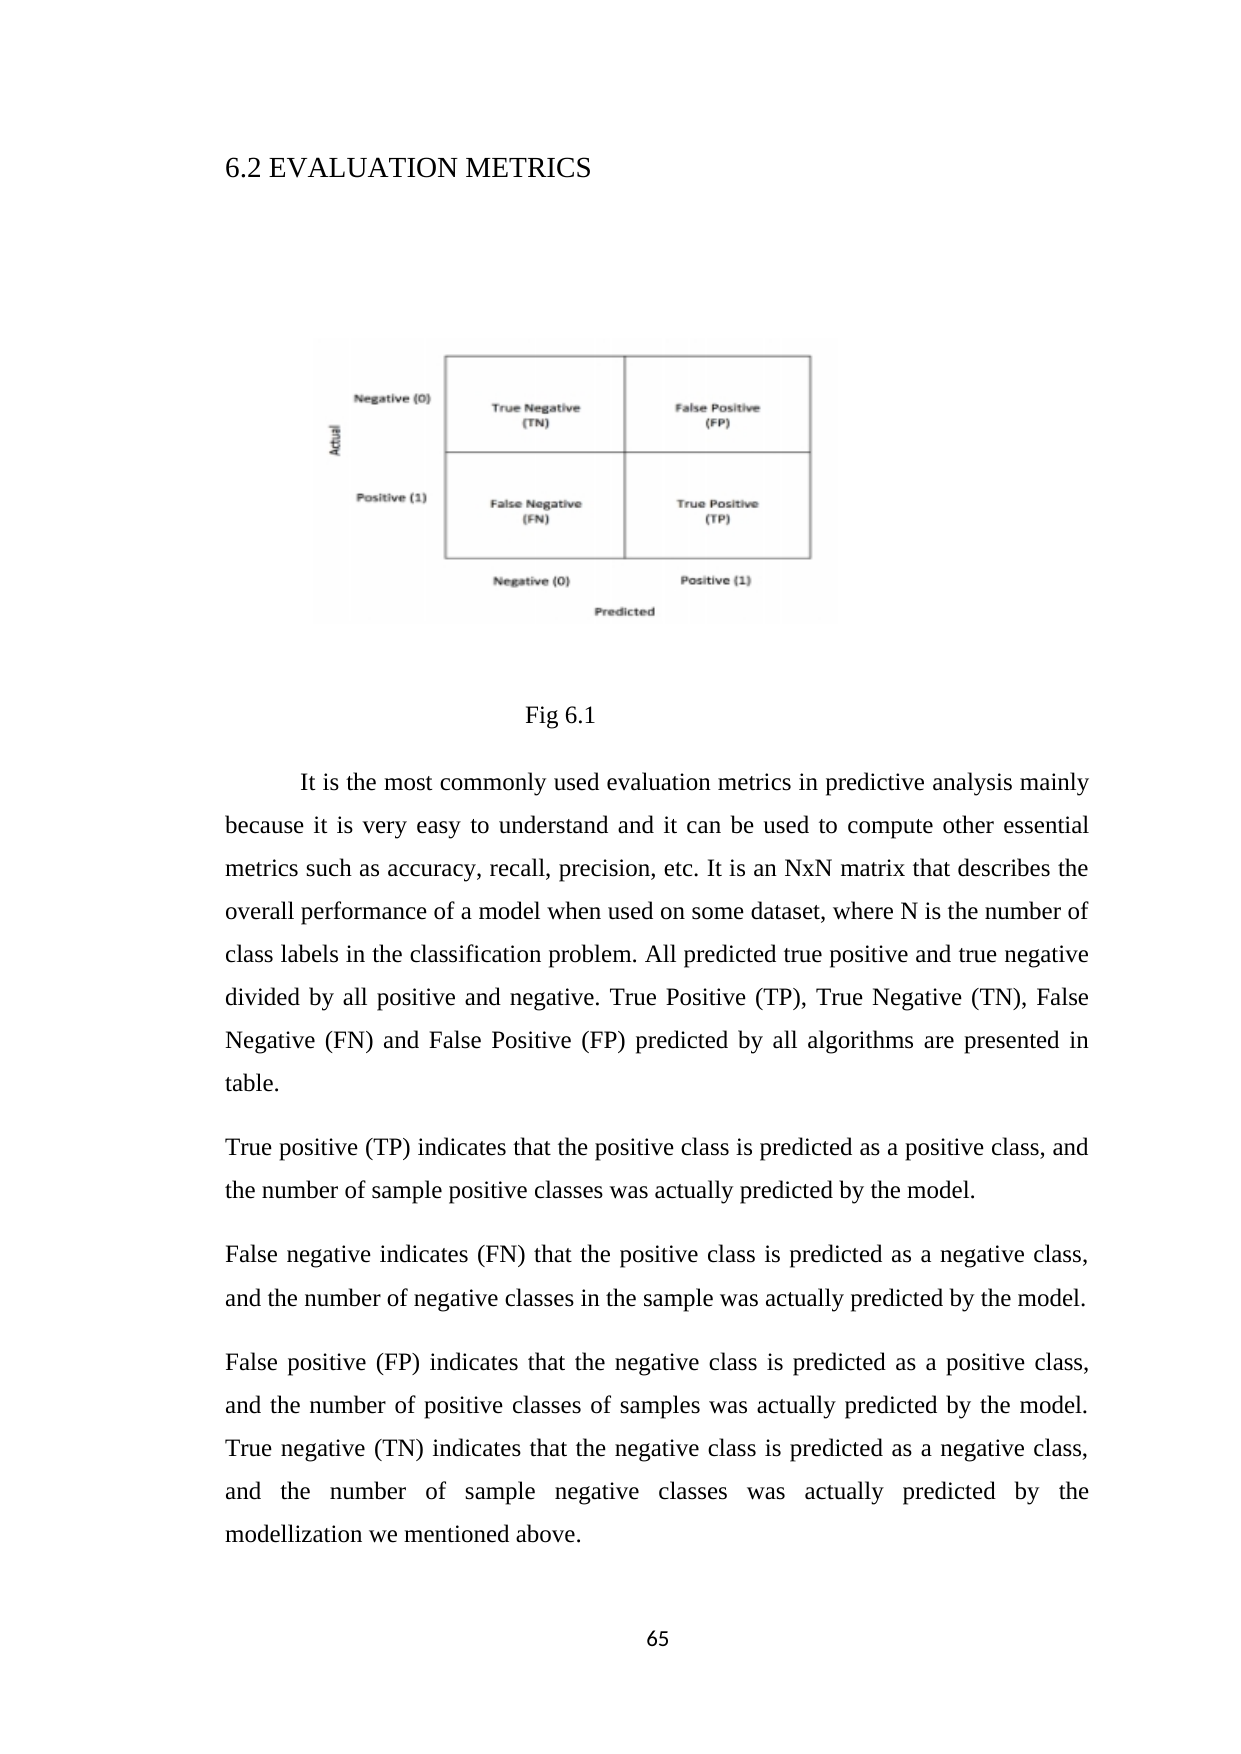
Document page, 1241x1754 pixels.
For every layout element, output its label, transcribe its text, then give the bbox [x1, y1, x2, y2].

picture [300, 292, 872, 663]
text Fig 6.1 [225, 700, 1090, 729]
text True positive (TP) indicates that the positive class is predicted as a positive class, and the number of sample positive classes was actually predicted by the model. [225, 1132, 1090, 1204]
text False positive (FP) indicates that the negative class is predicted as a positive class, and the number of positive classes of samples was actually predicted by the model. True negative (TN) indicates that the negative class is predicted as a negative class, and the number of sample negative classes was actually predicted by the modellization we mentioned above. [225, 1347, 1090, 1548]
text False negative indicates (FN) that the positive class is predicted as a negative class, and the number of negative classes in the sample was actually predicted by the model. [225, 1239, 1090, 1311]
text It is the most commonly used evaluation metrics in predictive analysis mainly because it is very easy to understand and it can be used to compute other essential metrics such as accuracy, recall, precision, etc. It is an NxN matrix that describes the overall performance of a model when used on some dataset, where N is the number of class labels in the classification problem. All predicted true positive and true negative divided by all positive and negative. True Positive (TP), True Negative (TN), False Negative (FN) and False Positive (FP) predicted by all algorithms are presented in table. [225, 767, 1090, 1097]
text 6.2 EVALUATION METRICS [225, 150, 1090, 183]
